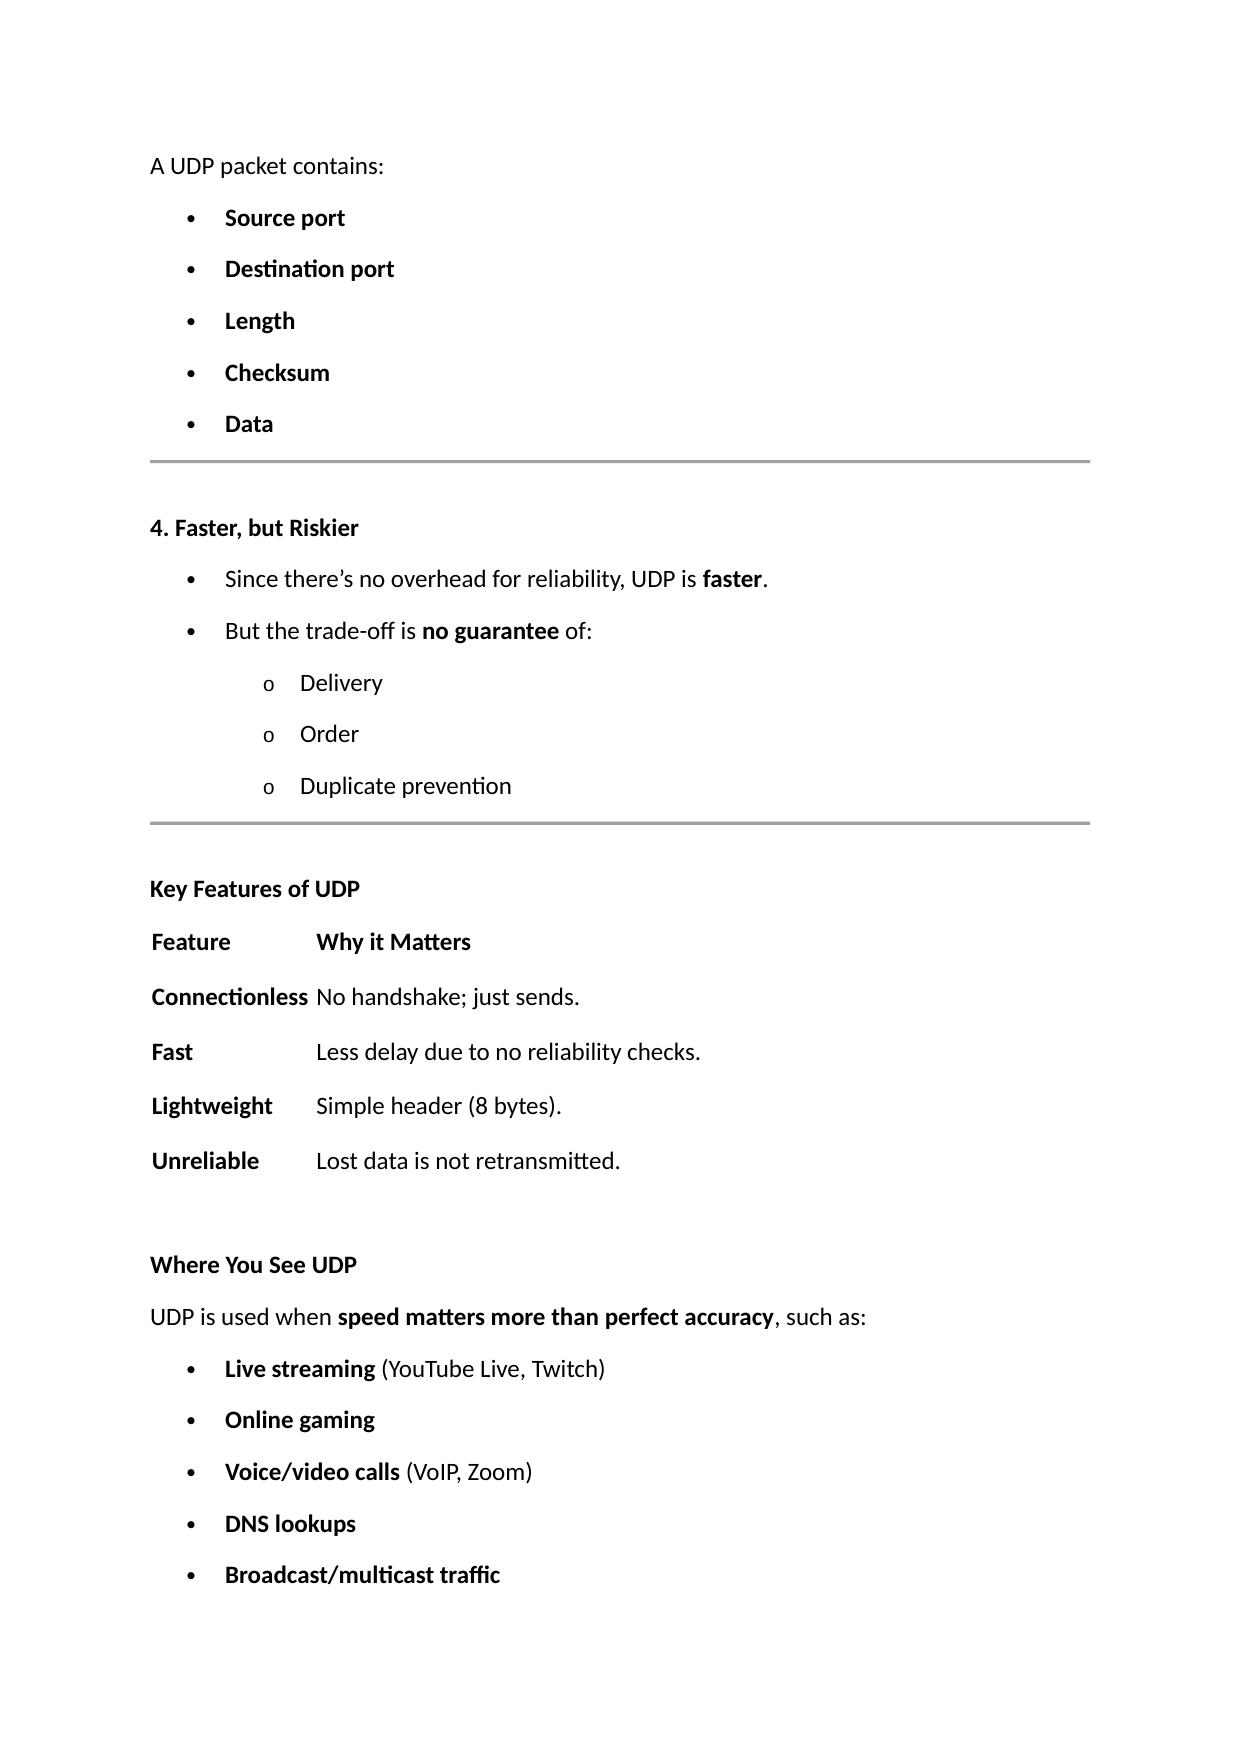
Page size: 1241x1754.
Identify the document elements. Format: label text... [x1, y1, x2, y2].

list DNS lookups [187, 1508, 1090, 1538]
list Length [187, 305, 1090, 336]
table_cell No handshake; just sends. [315, 980, 708, 1034]
list Source port [187, 202, 1090, 232]
list Voice/video calls (VoIP, Zoom) [187, 1456, 1090, 1487]
table_cell Fast [150, 1034, 314, 1089]
list Data [187, 408, 1090, 439]
list Since there’s no overhead for reliability, UDP is faster. [187, 563, 1090, 594]
table_cell Simple header (8 bytes). [315, 1089, 708, 1143]
list Duplicate prevention [262, 770, 1090, 801]
text UDP is used when speed matters more than perfect accuracy, such as: [150, 1301, 1090, 1332]
text Where You See UDP [150, 1249, 1090, 1280]
table_cell Lightweight [150, 1089, 314, 1143]
list Delivery [262, 667, 1090, 697]
list Broadcast/multicast traffic [187, 1559, 1090, 1590]
table_cell Less delay due to no reliability checks. [315, 1034, 708, 1089]
table_cell Unreliable [150, 1143, 314, 1198]
list Destination port [187, 253, 1090, 284]
table_cell Connectionless [150, 980, 314, 1034]
list Live streaming (YouTube Live, Twitch) [187, 1353, 1090, 1383]
text A UDP packet contains: [150, 150, 1090, 181]
list Order [262, 718, 1090, 749]
text Key Features of UDP [150, 873, 1090, 904]
text 4. Faster, but Riskier [150, 512, 1090, 542]
table_cell Lost data is not retransmitted. [315, 1143, 708, 1198]
table_header Why it Matters [315, 925, 708, 979]
list But the trade-off is no guarantee of: [187, 615, 1090, 646]
list Online gaming [187, 1404, 1090, 1435]
list Checksum [187, 357, 1090, 387]
table_header Feature [150, 925, 314, 979]
